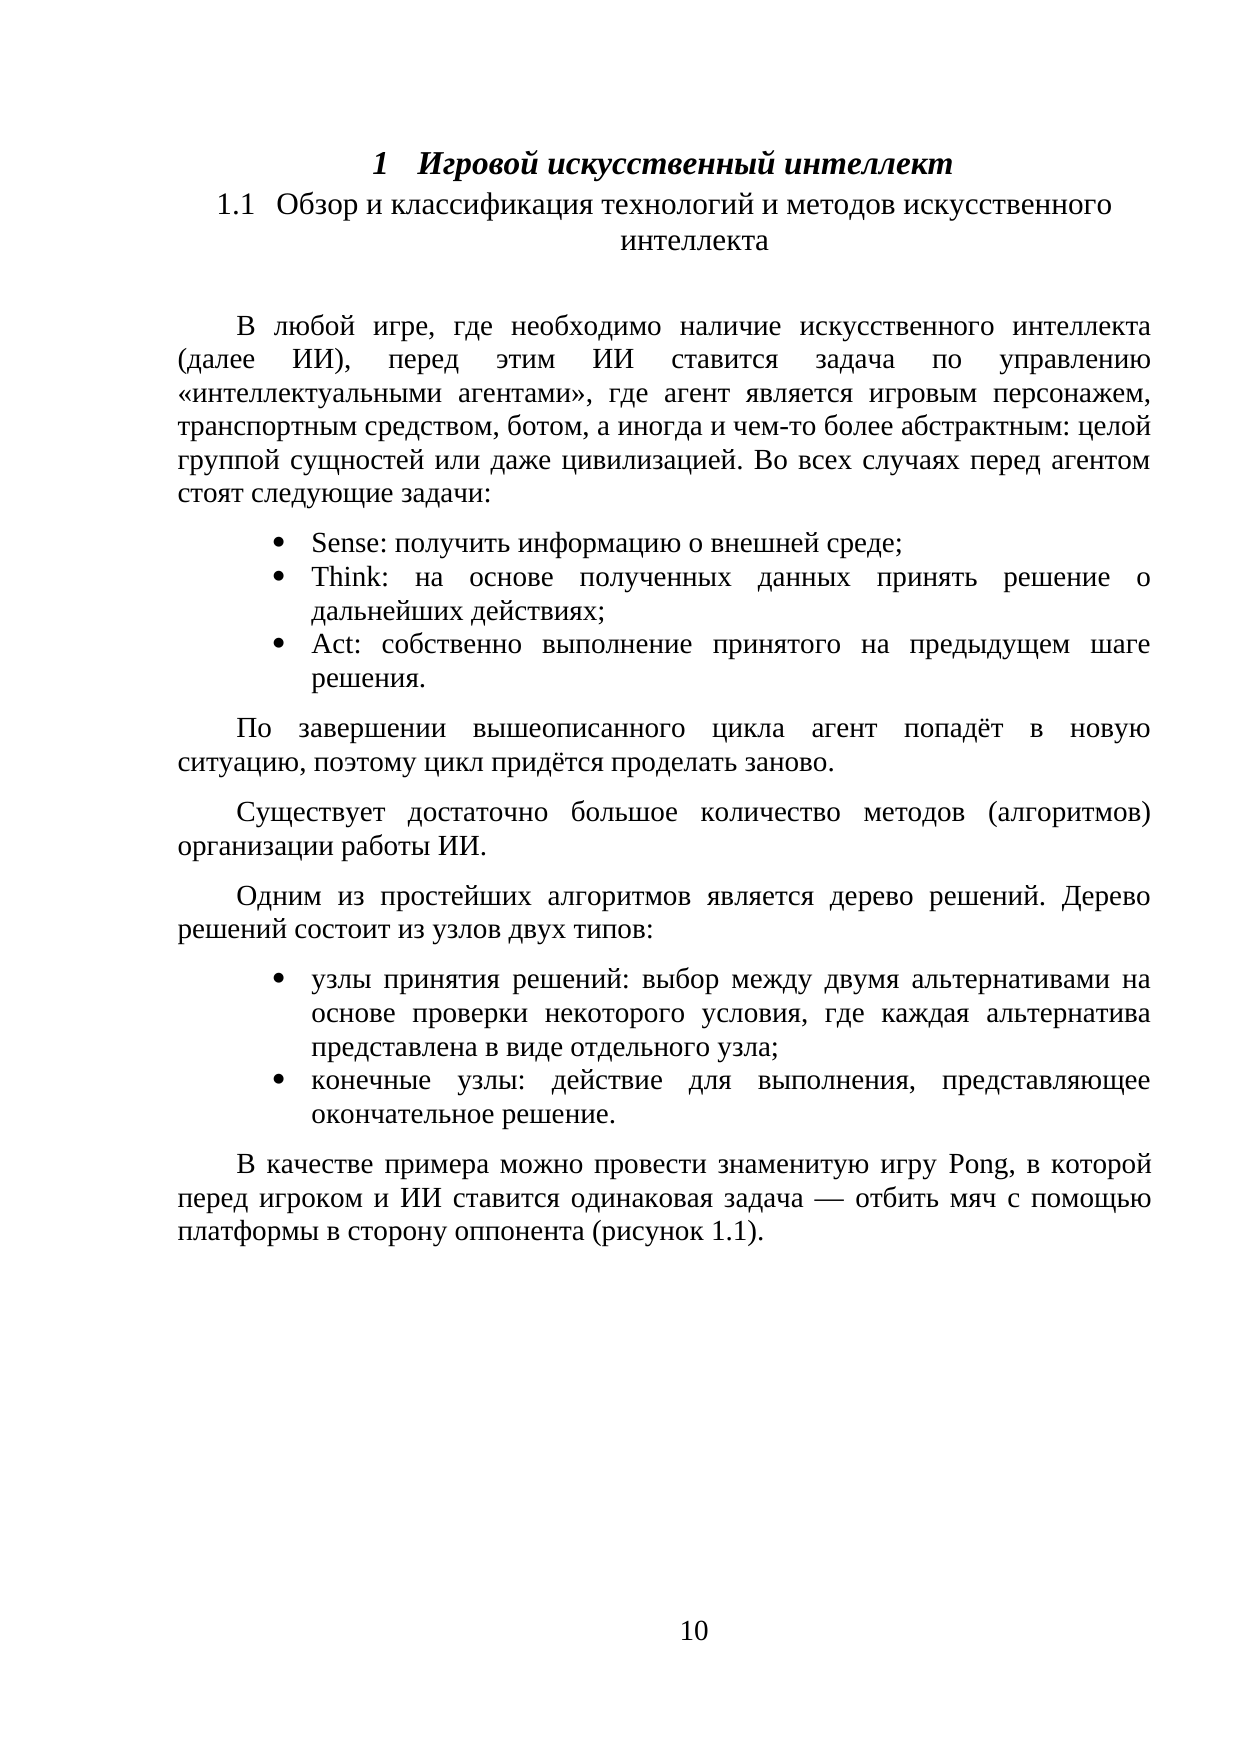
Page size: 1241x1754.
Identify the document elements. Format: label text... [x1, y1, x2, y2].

list Sense: получить информацию о внешней среде; [274, 526, 1152, 559]
list Think: на основе полученных данных принять решение о дальнейших действиях; [274, 559, 1152, 626]
list Act: собственно выполнение принятого на предыдущем шаге решения. [274, 626, 1152, 694]
subtitle Обзор и классификация технологий и методов искусственного интеллекта [177, 186, 1152, 257]
subtitle Игровой искусственный интеллект [177, 143, 1152, 181]
list конечные узлы: действие для выполнения, представляющее окончательное решение. [274, 1062, 1152, 1129]
text Существует достаточно большое количество методов (алгоритмов) организации работы ИИ. [177, 794, 1152, 861]
text В любой игре, где необходимо наличие искусственного интеллекта (далее ИИ), перед этим ИИ ставится задача по управлению «интеллектуальными агентами», где агент является игровым персонажем, транспортным средством, ботом, а иногда и чем-то более абстрактным: целой группой сущностей или даже цивилизацией. Во всех случаях перед агентом стоят следующие задачи: [177, 308, 1152, 509]
list узлы принятия решений: выбор между двумя альтернативами на основе проверки некоторого условия, где каждая альтернатива представлена в виде отдельного узла; [274, 962, 1152, 1062]
text Одним из простейших алгоритмов является дерево решений. Дерево решений состоит из узлов двух типов: [177, 878, 1152, 945]
text В качестве примера можно провести знаменитую игру Pong, в которой перед игроком и ИИ ставится одинаковая задача — отбить мяч с помощью платформы в сторону оппонента (рисунок 1.1). [177, 1146, 1152, 1247]
text По завершении вышеописанного цикла агент попадёт в новую ситуацию, поэтому цикл придётся проделать заново. [177, 710, 1152, 777]
